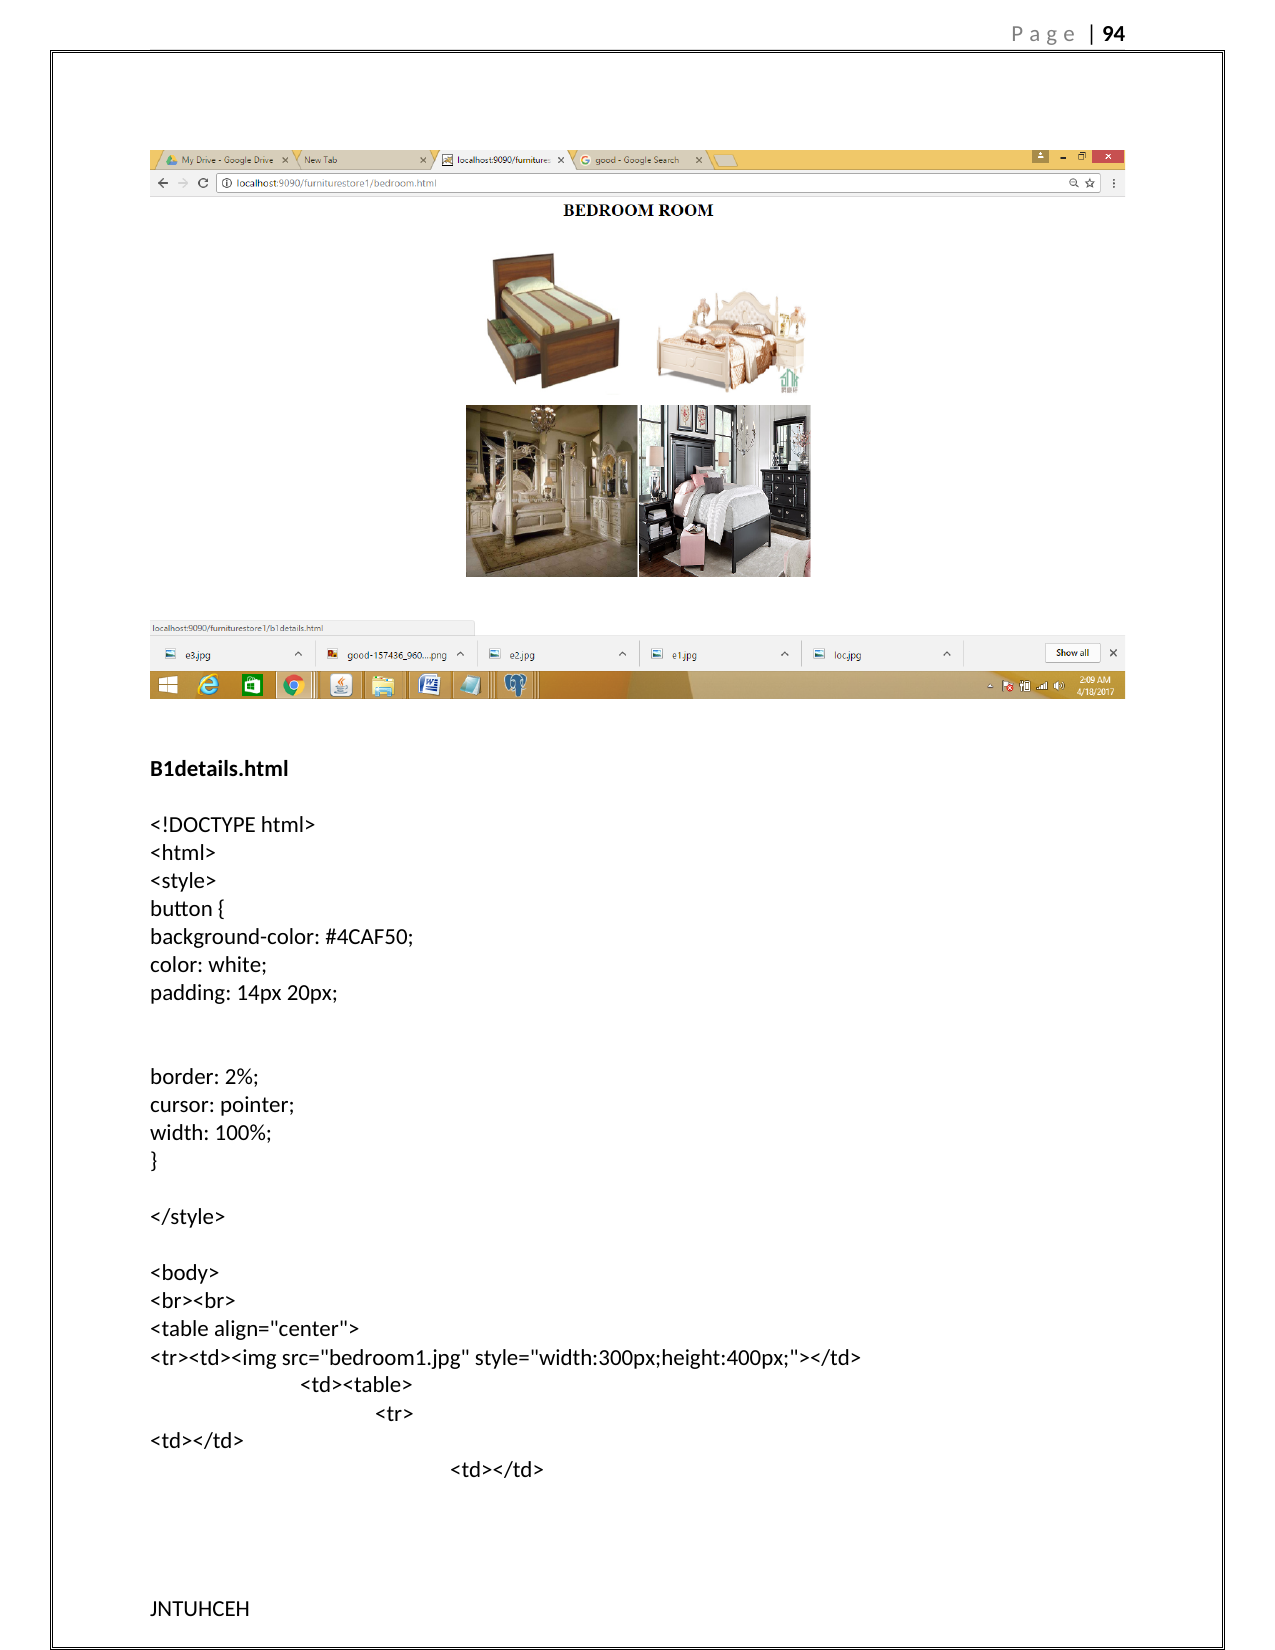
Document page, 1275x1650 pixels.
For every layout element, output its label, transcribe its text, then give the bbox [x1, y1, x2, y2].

text <!DOCTYPE html> [150, 810, 1125, 838]
text color: white; [150, 950, 1125, 978]
text } [150, 1146, 1125, 1174]
text <br><br> [150, 1287, 1125, 1314]
text <body> [150, 1258, 1125, 1287]
text padding: 14px 20px; [150, 978, 1125, 1006]
picture [150, 150, 1125, 699]
text <td><table> [150, 1371, 1125, 1399]
text B1details.html [150, 754, 1125, 782]
text </style> [150, 1202, 1125, 1231]
text <td></td> [150, 1455, 1125, 1483]
text background-color: #4CAF50; [150, 922, 1125, 950]
text <table align="center"> [150, 1314, 1125, 1343]
text width: 100%; [150, 1118, 1125, 1146]
text <tr> [150, 1399, 1125, 1427]
text cursor: pointer; [150, 1090, 1125, 1118]
text <td></td> [150, 1427, 1125, 1455]
text <tr><td><img src="bedroom1.jpg" style="width:300px;height:400px;"></td> [150, 1343, 1125, 1371]
text button { [150, 894, 1125, 922]
text <html> [150, 838, 1125, 866]
text <style> [150, 866, 1125, 894]
text border: 2%; [150, 1062, 1125, 1090]
